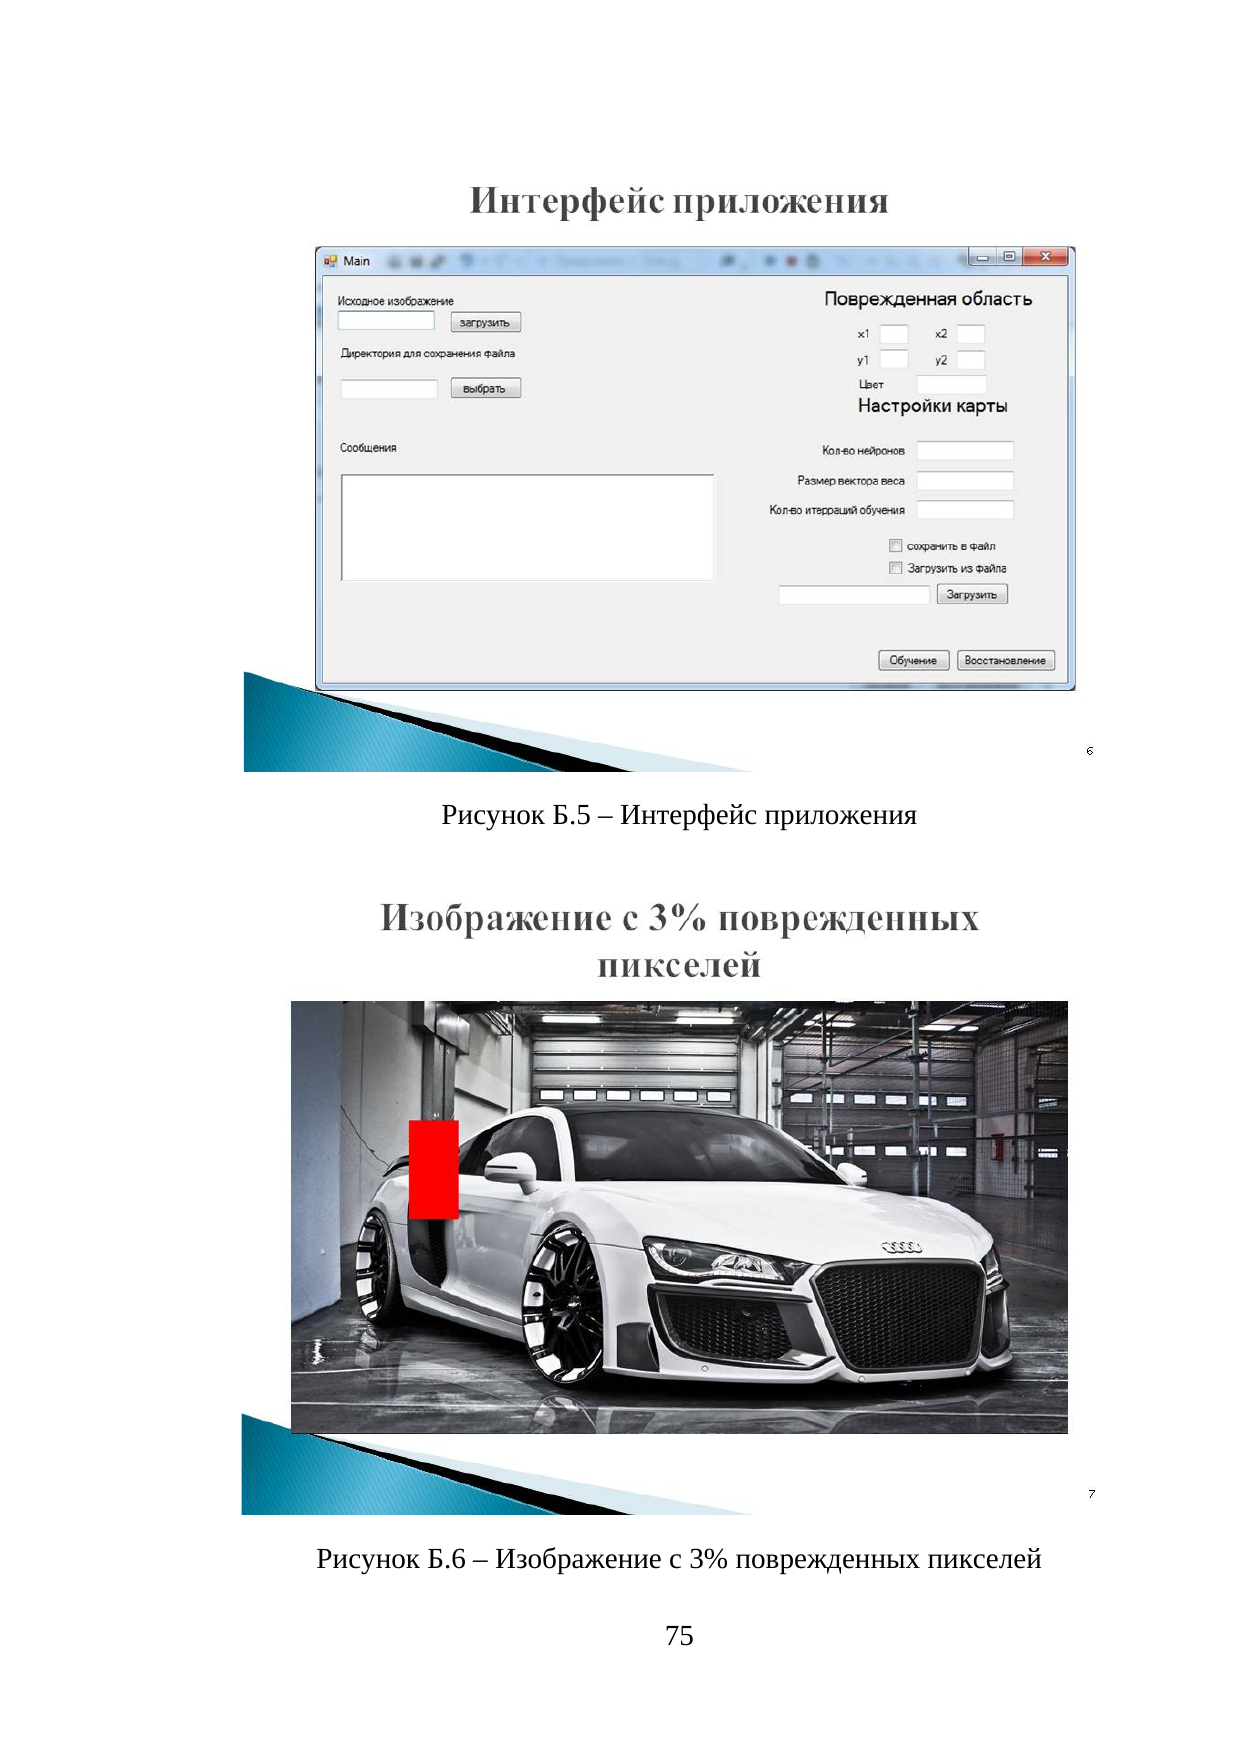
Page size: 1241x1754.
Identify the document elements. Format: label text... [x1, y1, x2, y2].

picture [243, 118, 1115, 772]
text Рисунок Б.6 – Изображение с 3% поврежденных пикселей [177, 1541, 1181, 1575]
picture [241, 858, 1117, 1515]
text Рисунок Б.5 – Интерфейс приложения [177, 797, 1181, 831]
